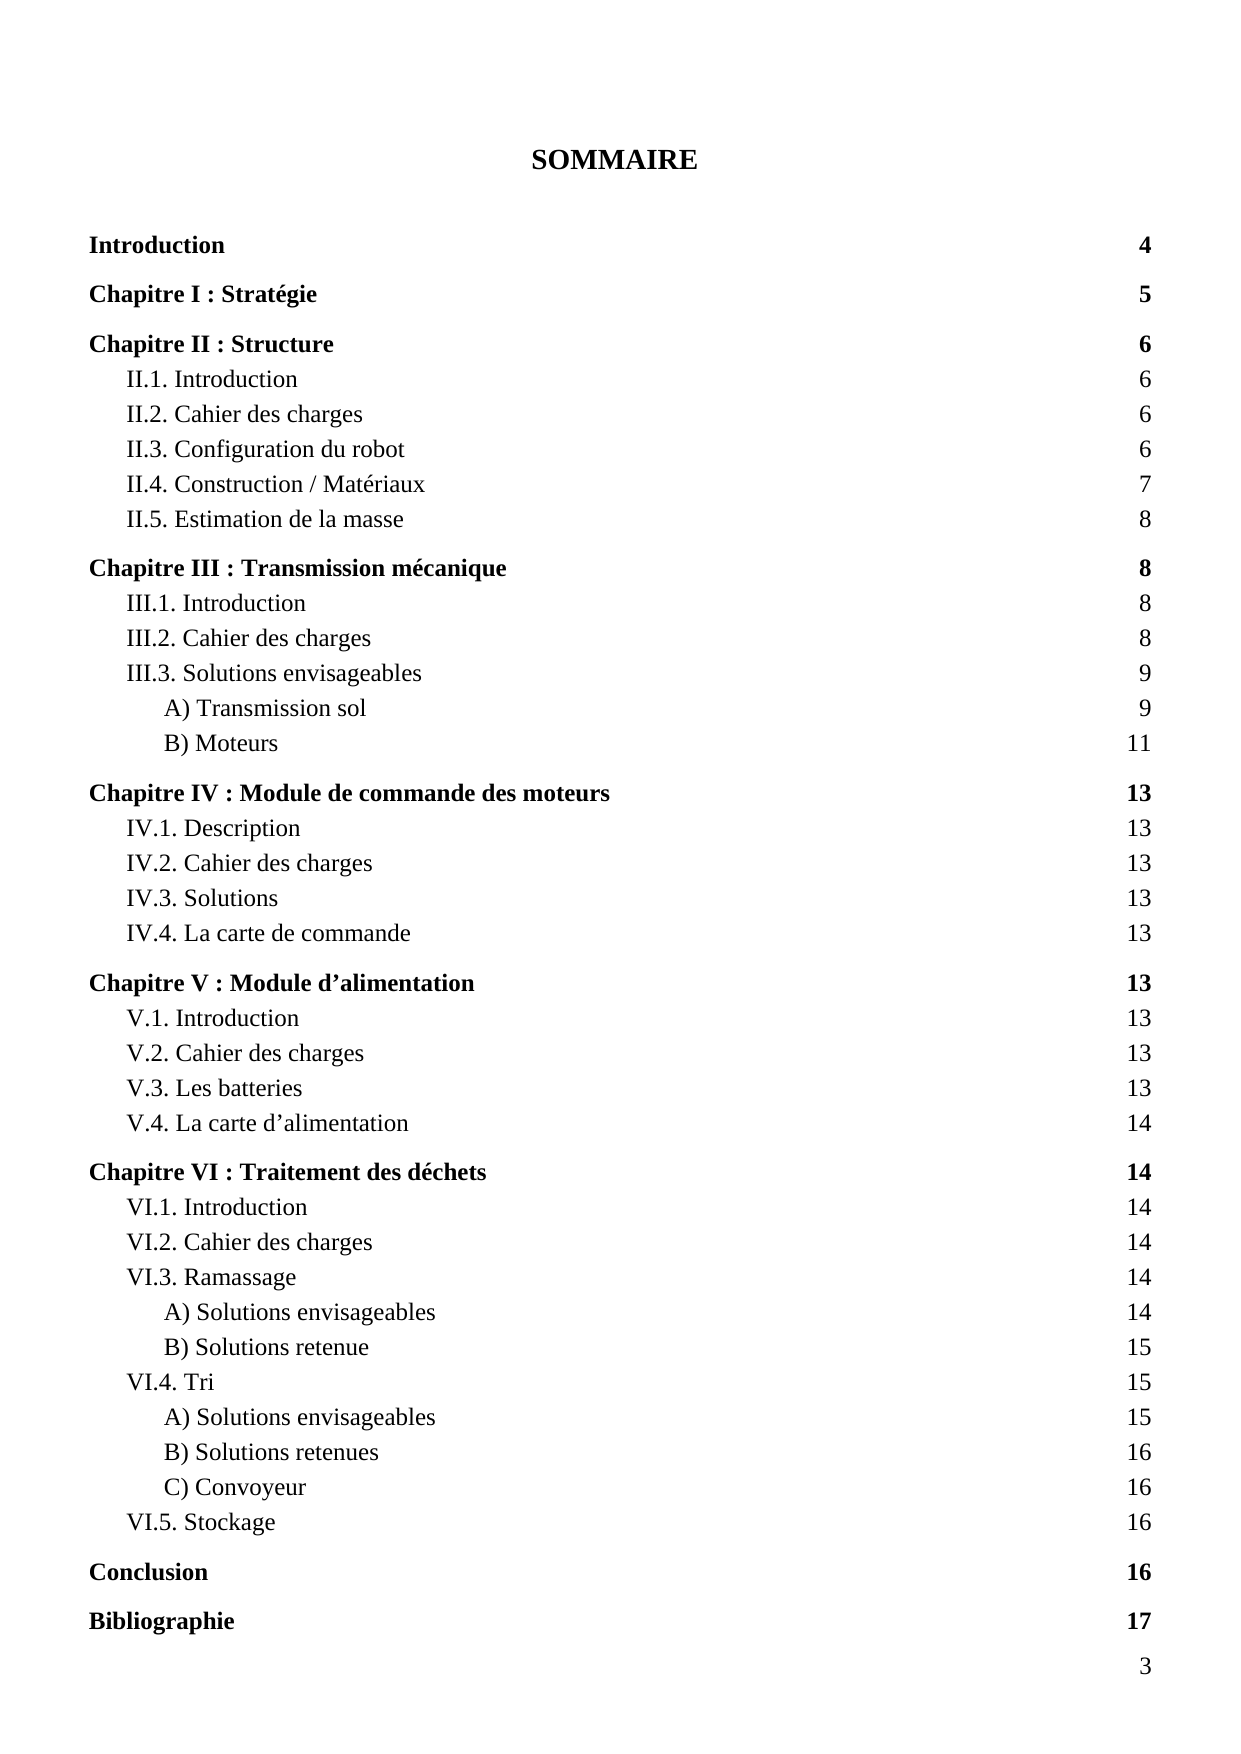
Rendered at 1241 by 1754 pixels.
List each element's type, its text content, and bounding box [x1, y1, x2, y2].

text SOMMAIRE [457, 142, 1152, 176]
